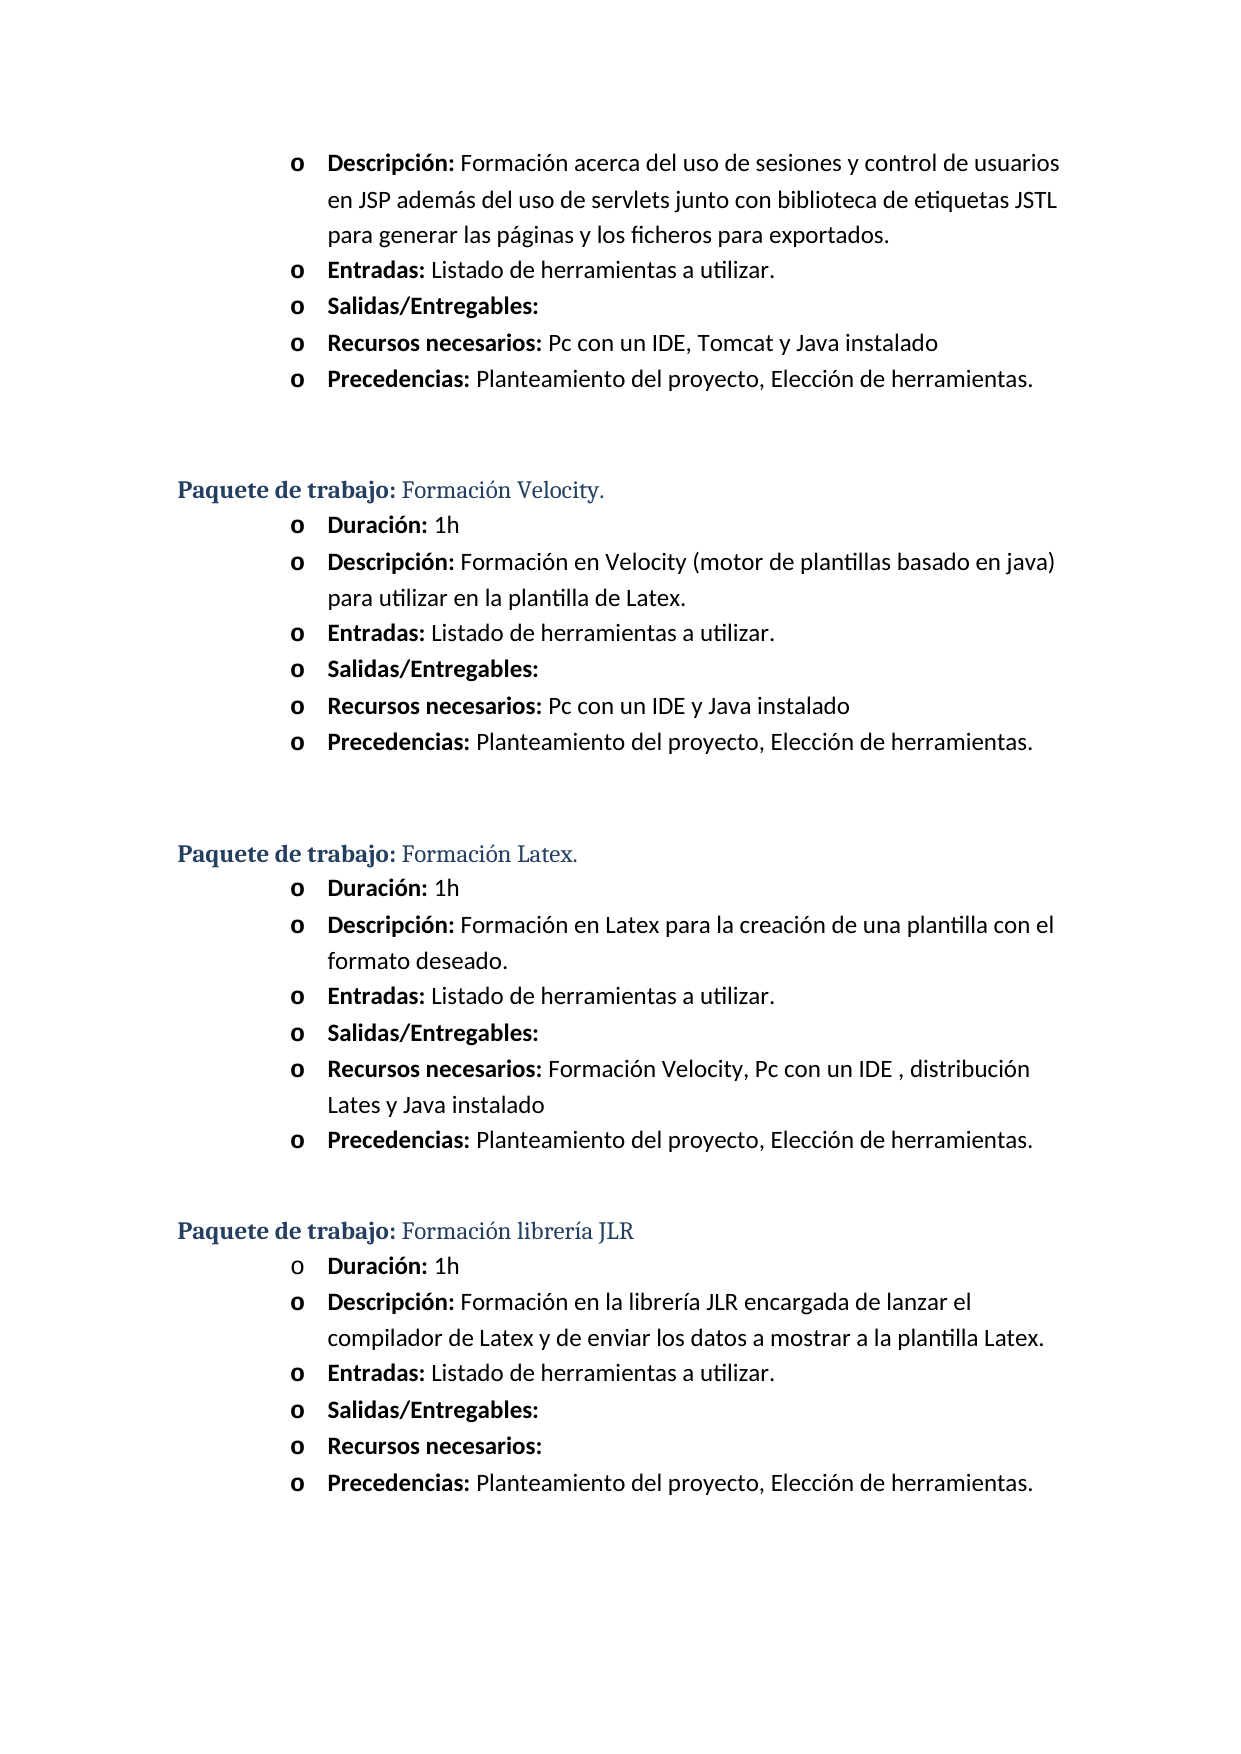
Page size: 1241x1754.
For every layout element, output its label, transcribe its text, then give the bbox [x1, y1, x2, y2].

list Descripción: Formación en Latex para la creación de una plantilla con el formato deseado. [290, 909, 1063, 976]
list Precedencias: Planteamiento del proyecto, Elección de herramientas. [290, 1124, 1063, 1156]
list Descripción: Formación en la librería JLR encargada de lanzar el compilador de Latex y de enviar los datos a mostrar a la plantilla Latex. [290, 1286, 1063, 1353]
list Entradas: Listado de herramientas a utilizar. [290, 617, 1063, 649]
list Duración: 1h [290, 509, 1063, 541]
subtitle Paquete de trabajo: Formación librería JLR [177, 1217, 1063, 1246]
list Recursos necesarios: Formación Velocity, Pc con un IDE , distribución Lates y Java instalado [290, 1053, 1063, 1120]
list Precedencias: Planteamiento del proyecto, Elección de herramientas. [290, 363, 1063, 395]
list Entradas: Listado de herramientas a utilizar. [290, 1357, 1063, 1389]
list Entradas: Listado de herramientas a utilizar. [290, 254, 1063, 286]
list Duración: 1h [290, 873, 1063, 904]
subtitle Paquete de trabajo: Formación Velocity. [177, 476, 1063, 505]
list Duración: 1h [290, 1250, 1063, 1282]
list Recursos necesarios: [290, 1430, 1063, 1462]
list Recursos necesarios: Pc con un IDE y Java instalado [290, 690, 1063, 722]
subtitle Paquete de trabajo: Formación Latex. [177, 839, 1063, 868]
list Recursos necesarios: Pc con un IDE, Tomcat y Java instalado [290, 327, 1063, 358]
list Salidas/Entregables: [290, 1394, 1063, 1426]
list Descripción: Formación acerca del uso de sesiones y control de usuarios en JSP además del uso de servlets junto con biblioteca de etiquetas JSTL para generar las páginas y los ficheros para exportados. [290, 148, 1063, 249]
list Descripción: Formación en Velocity (motor de plantillas basado en java) para utilizar en la plantilla de Latex. [290, 546, 1063, 613]
list Salidas/Entregables: [290, 653, 1063, 685]
list Entradas: Listado de herramientas a utilizar. [290, 980, 1063, 1012]
list Salidas/Entregables: [290, 290, 1063, 322]
list Precedencias: Planteamiento del proyecto, Elección de herramientas. [290, 1467, 1063, 1499]
list Salidas/Entregables: [290, 1017, 1063, 1048]
list Precedencias: Planteamiento del proyecto, Elección de herramientas. [290, 726, 1063, 758]
